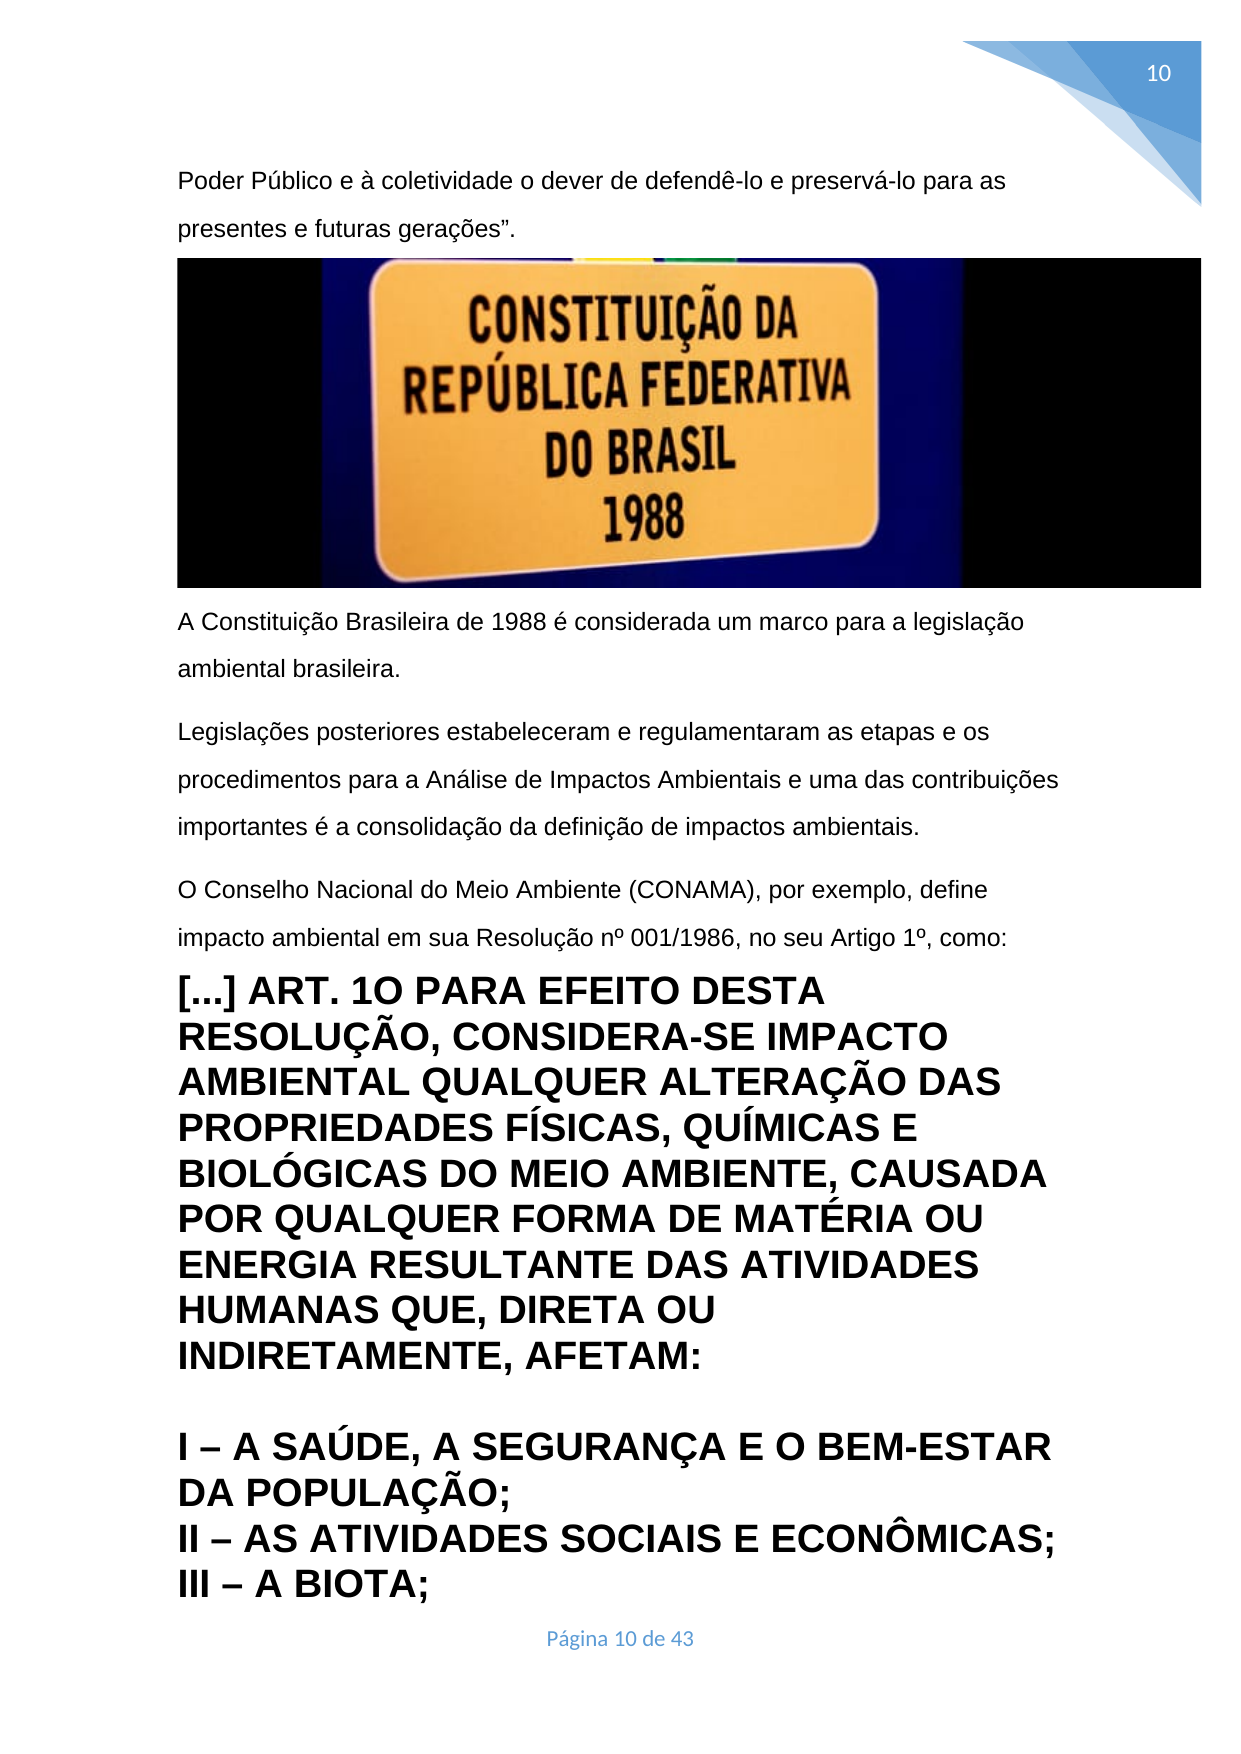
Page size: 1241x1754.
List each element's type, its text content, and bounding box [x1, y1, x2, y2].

picture [962, 41, 1202, 207]
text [177, 148, 1063, 243]
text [177, 967, 1063, 1606]
text Legislações posteriores estabeleceram e regulamentaram as etapas e os procedimentos para a Análise de Impactos Ambientais e uma das contribuições importantes é a consolidação da definição de impactos ambientais. [177, 698, 1063, 841]
text O Conselho Nacional do Meio Ambiente (CONAMA), por exemplo, define impacto ambiental em sua Resolução nº 001/1986, no seu Artigo 1º, como: [177, 857, 1063, 952]
picture [177, 258, 1202, 588]
text A Constituição Brasileira de 1988 é considerada um marco para a legislação ambiental brasileira. [177, 588, 1063, 683]
